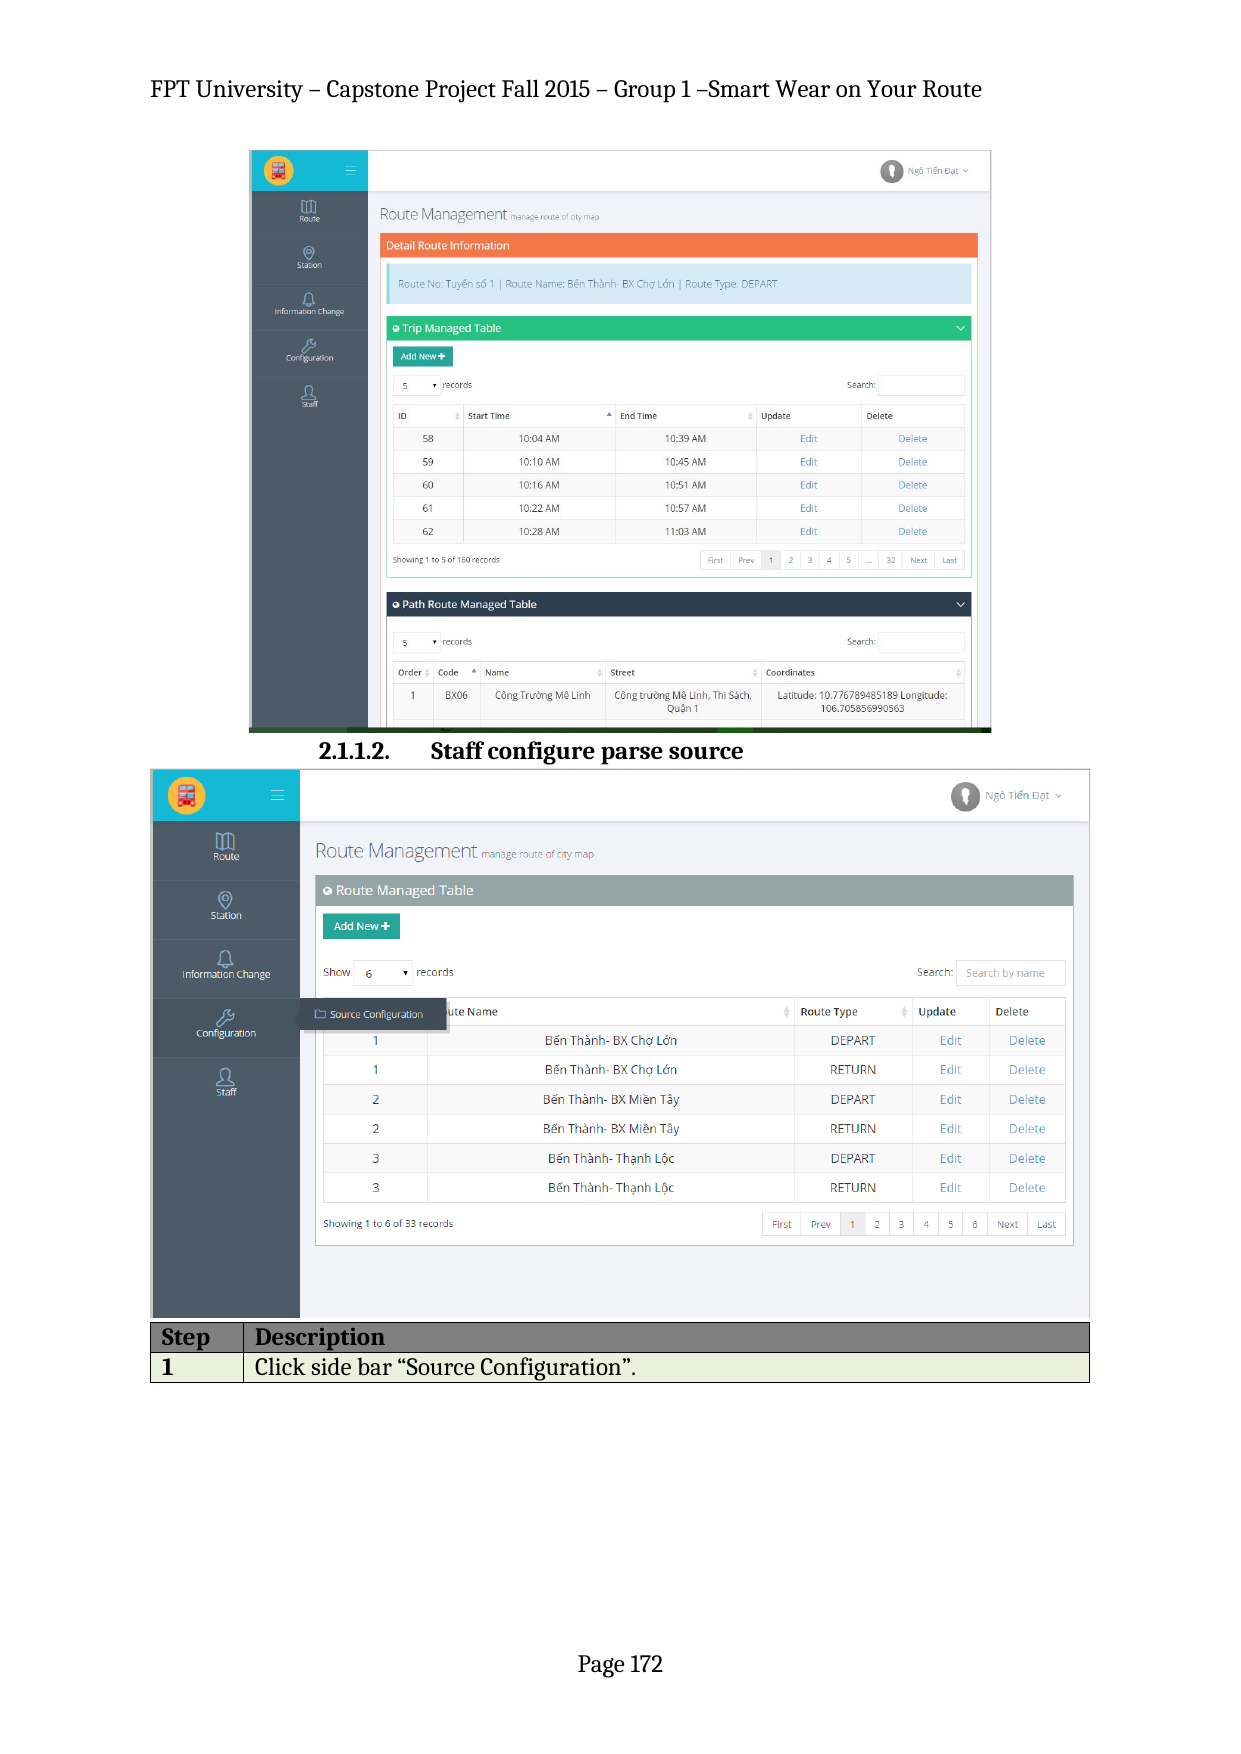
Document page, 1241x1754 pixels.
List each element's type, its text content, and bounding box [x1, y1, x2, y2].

subtitle Staff configure parse source [319, 737, 1090, 766]
picture [150, 768, 1091, 1318]
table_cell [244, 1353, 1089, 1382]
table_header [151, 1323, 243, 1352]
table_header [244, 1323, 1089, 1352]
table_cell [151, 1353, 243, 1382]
picture [248, 150, 992, 733]
